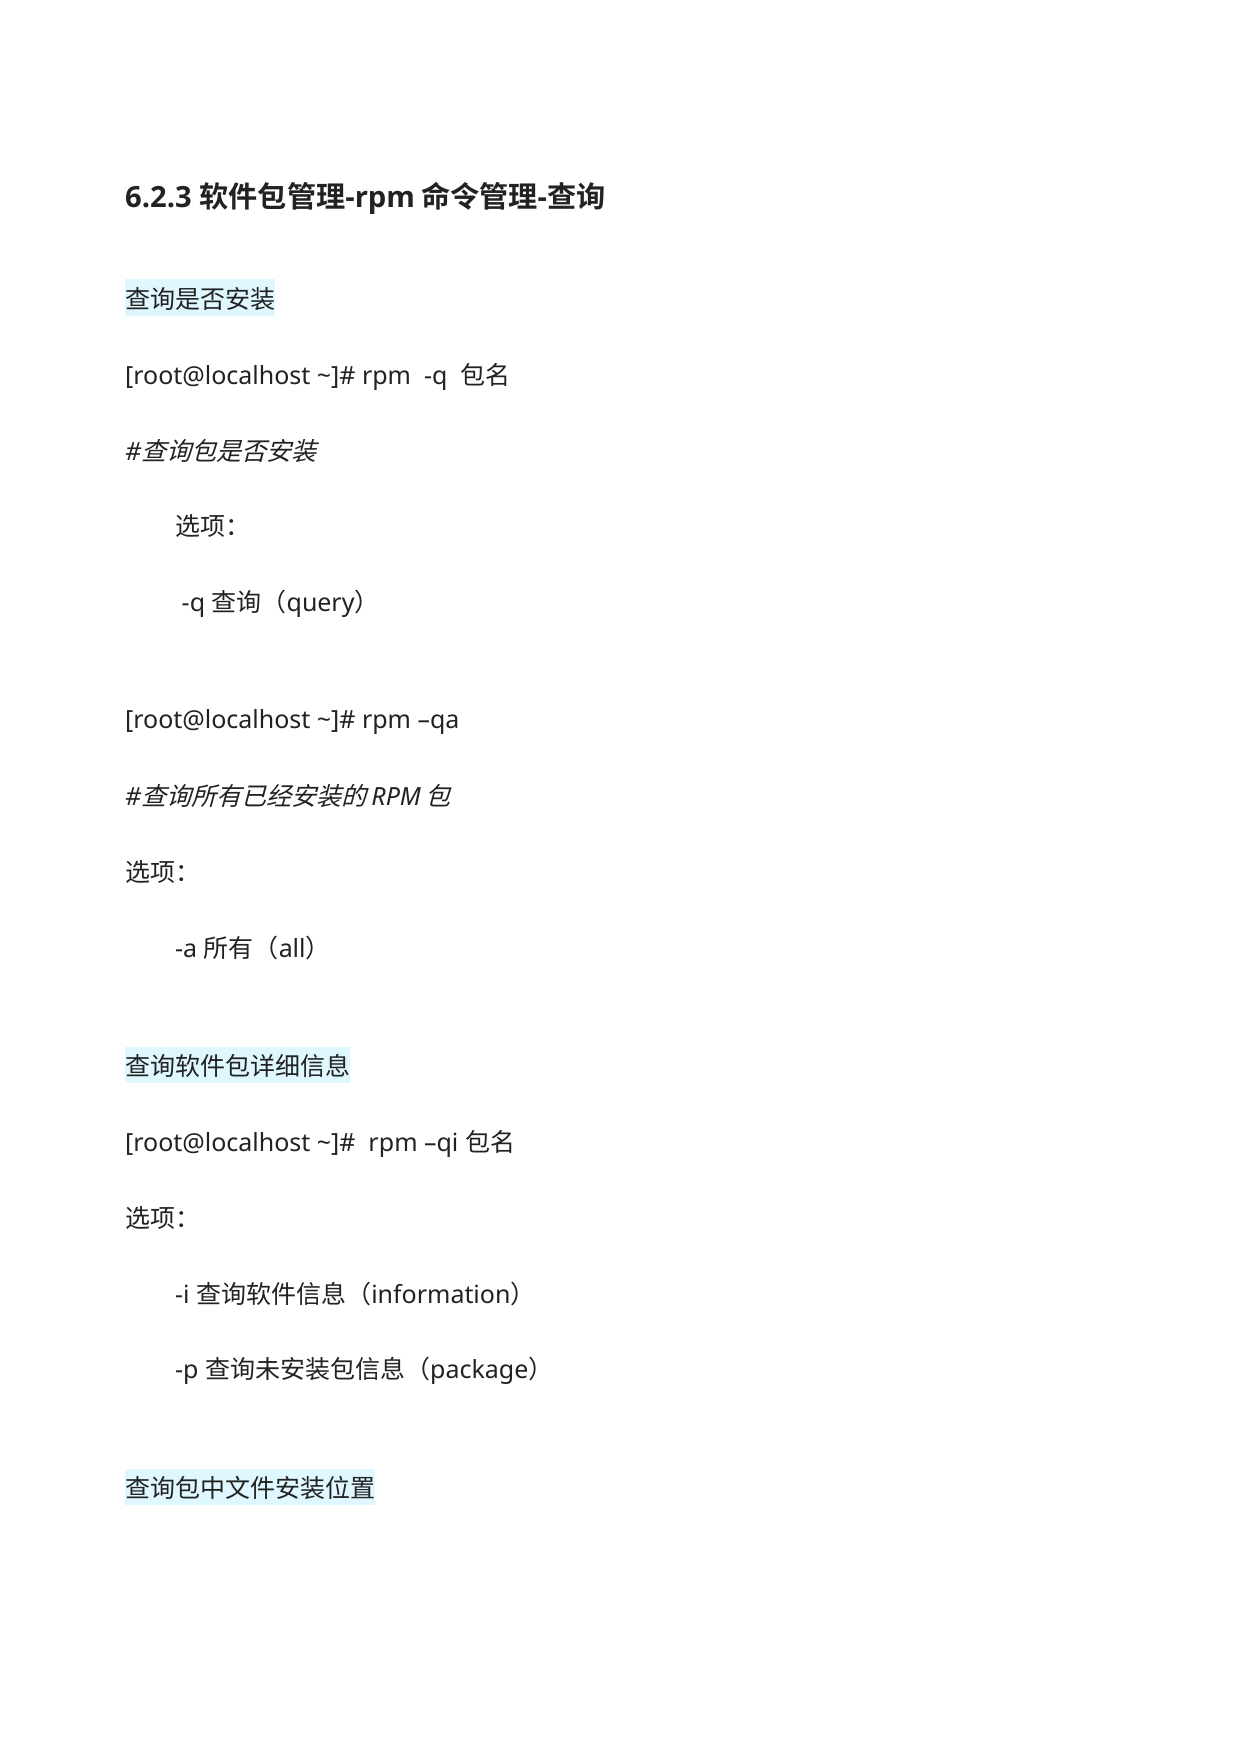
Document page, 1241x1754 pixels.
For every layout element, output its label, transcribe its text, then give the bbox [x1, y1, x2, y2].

text [root@localhost ~]# rpm –qa [125, 687, 1115, 752]
text 选项： [125, 492, 1115, 557]
text 查询软件包详细信息 [125, 1032, 1115, 1097]
text #查询所有已经安装的RPM包 [125, 762, 1115, 827]
text -p 查询未安装包信息（package） [125, 1336, 1115, 1401]
text [root@localhost ~]# rpm -q 包名 [125, 341, 1115, 406]
text #查询包是否安装 [125, 417, 1115, 482]
text -a 所有（all） [125, 914, 1115, 979]
text 查询是否安装 [125, 265, 1115, 330]
text 查询包中文件安装位置 [125, 1454, 1115, 1519]
text -i 查询软件信息（information） [125, 1260, 1115, 1325]
text [root@localhost ~]# rpm –qi 包名 [125, 1108, 1115, 1173]
text 选项： [125, 838, 1115, 903]
text -q 查询（query） [125, 568, 1115, 633]
subtitle 6.2.3 软件包管理-rpm命令管理-查询 [125, 162, 1115, 227]
text 选项： [125, 1184, 1115, 1249]
